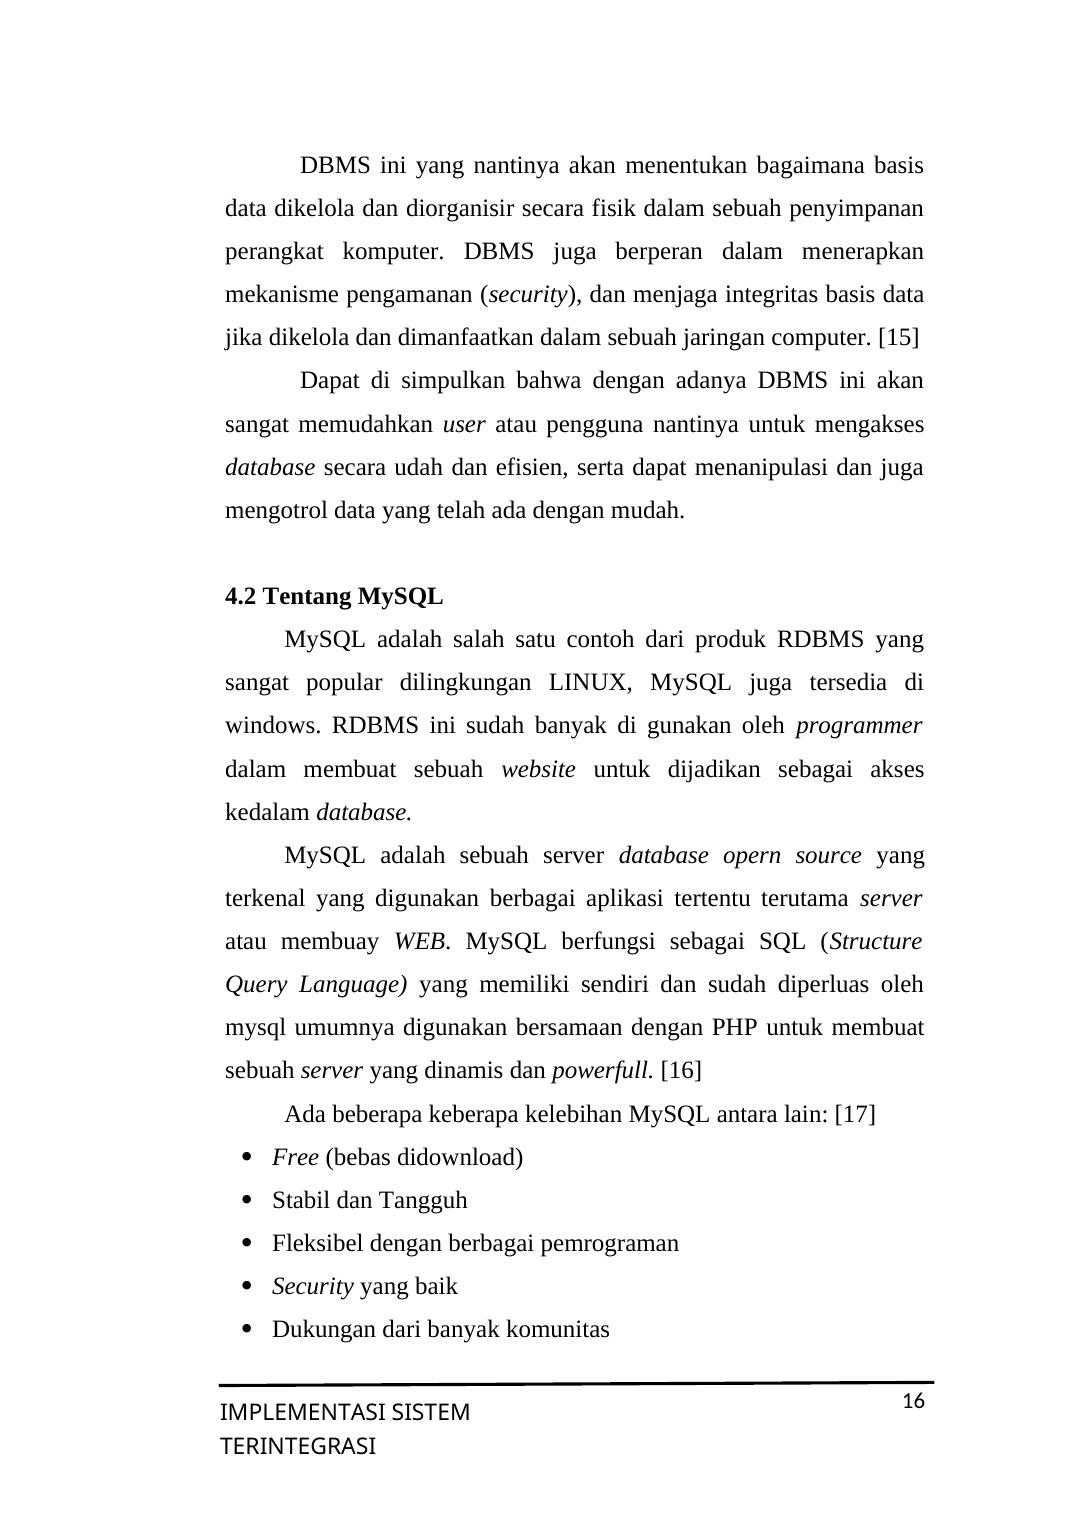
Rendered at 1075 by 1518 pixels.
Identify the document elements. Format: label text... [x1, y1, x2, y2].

list Fleksibel dengan berbagai pemrograman [242, 1228, 925, 1257]
list Stabil dan Tangguh [242, 1185, 925, 1214]
list Dukungan dari banyak komunitas [242, 1314, 925, 1343]
text MySQL adalah salah satu contoh dari produk RDBMS yang sangat popular dilingkungan LINUX, MySQL juga tersedia di windows. RDBMS ini sudah banyak di gunakan oleh programmer dalam membuat sebuah website untuk dijadikan sebagai akses kedalam database. [225, 624, 925, 826]
list Free (bebas didownload) [242, 1142, 925, 1171]
text Ada beberapa keberapa kelebihan MySQL antara lain: [17] [225, 1099, 925, 1127]
text Tentang MySQL [225, 581, 925, 610]
list Dapat di simpulkan bahwa dengan adanya DBMS ini akan sangat memudahkan user atau pengguna nantinya untuk mengakses database secara udah dan efisien, serta dapat menanipulasi dan juga mengotrol data yang telah ada dengan mudah. [225, 366, 925, 524]
text MySQL adalah sebuah server database opern source yang terkenal yang digunakan berbagai aplikasi tertentu terutama server atau membuay WEB. MySQL berfungsi sebagai SQL (Structure Query Language) yang memiliki sendiri dan sudah diperluas oleh mysql umumnya digunakan bersamaan dengan PHP untuk membuat sebuah server yang dinamis dan powerfull. [16] [225, 840, 925, 1084]
list Security yang baik [242, 1271, 925, 1300]
text DBMS ini yang nantinya akan menentukan bagaimana basis data dikelola dan diorganisir secara fisik dalam sebuah penyimpanan perangkat komputer. DBMS juga berperan dalam menerapkan mekanisme pengamanan (security), dan menjaga integritas basis data jika dikelola dan dimanfaatkan dalam sebuah jaringan computer. [15] [225, 150, 925, 351]
